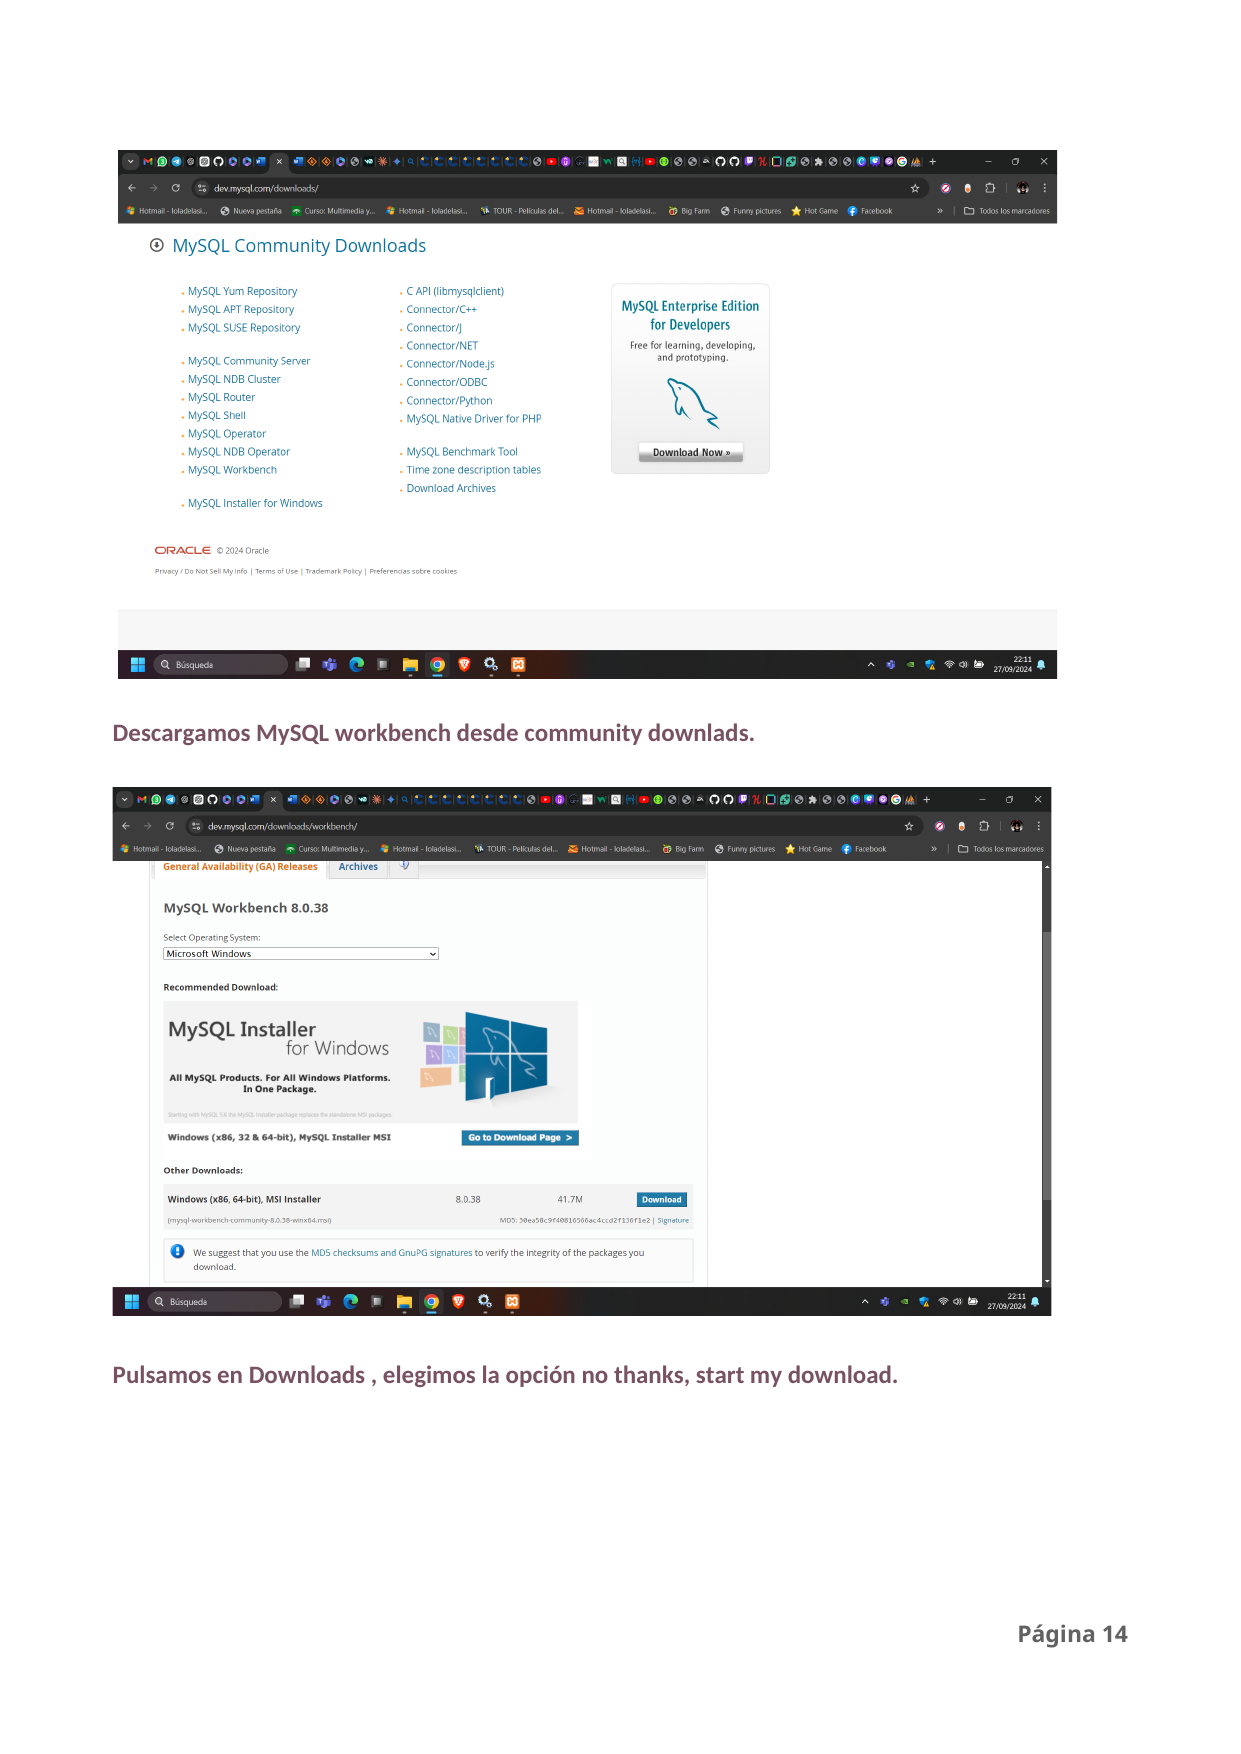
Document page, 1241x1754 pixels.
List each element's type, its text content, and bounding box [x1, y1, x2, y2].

picture [118, 150, 1058, 679]
subtitle Pulsamos en Downloads , elegimos la opción no thanks, start my download. [112, 1359, 1128, 1390]
subtitle Descargamos MySQL workbench desde community downlads. [112, 718, 1128, 748]
picture [112, 787, 1052, 1316]
